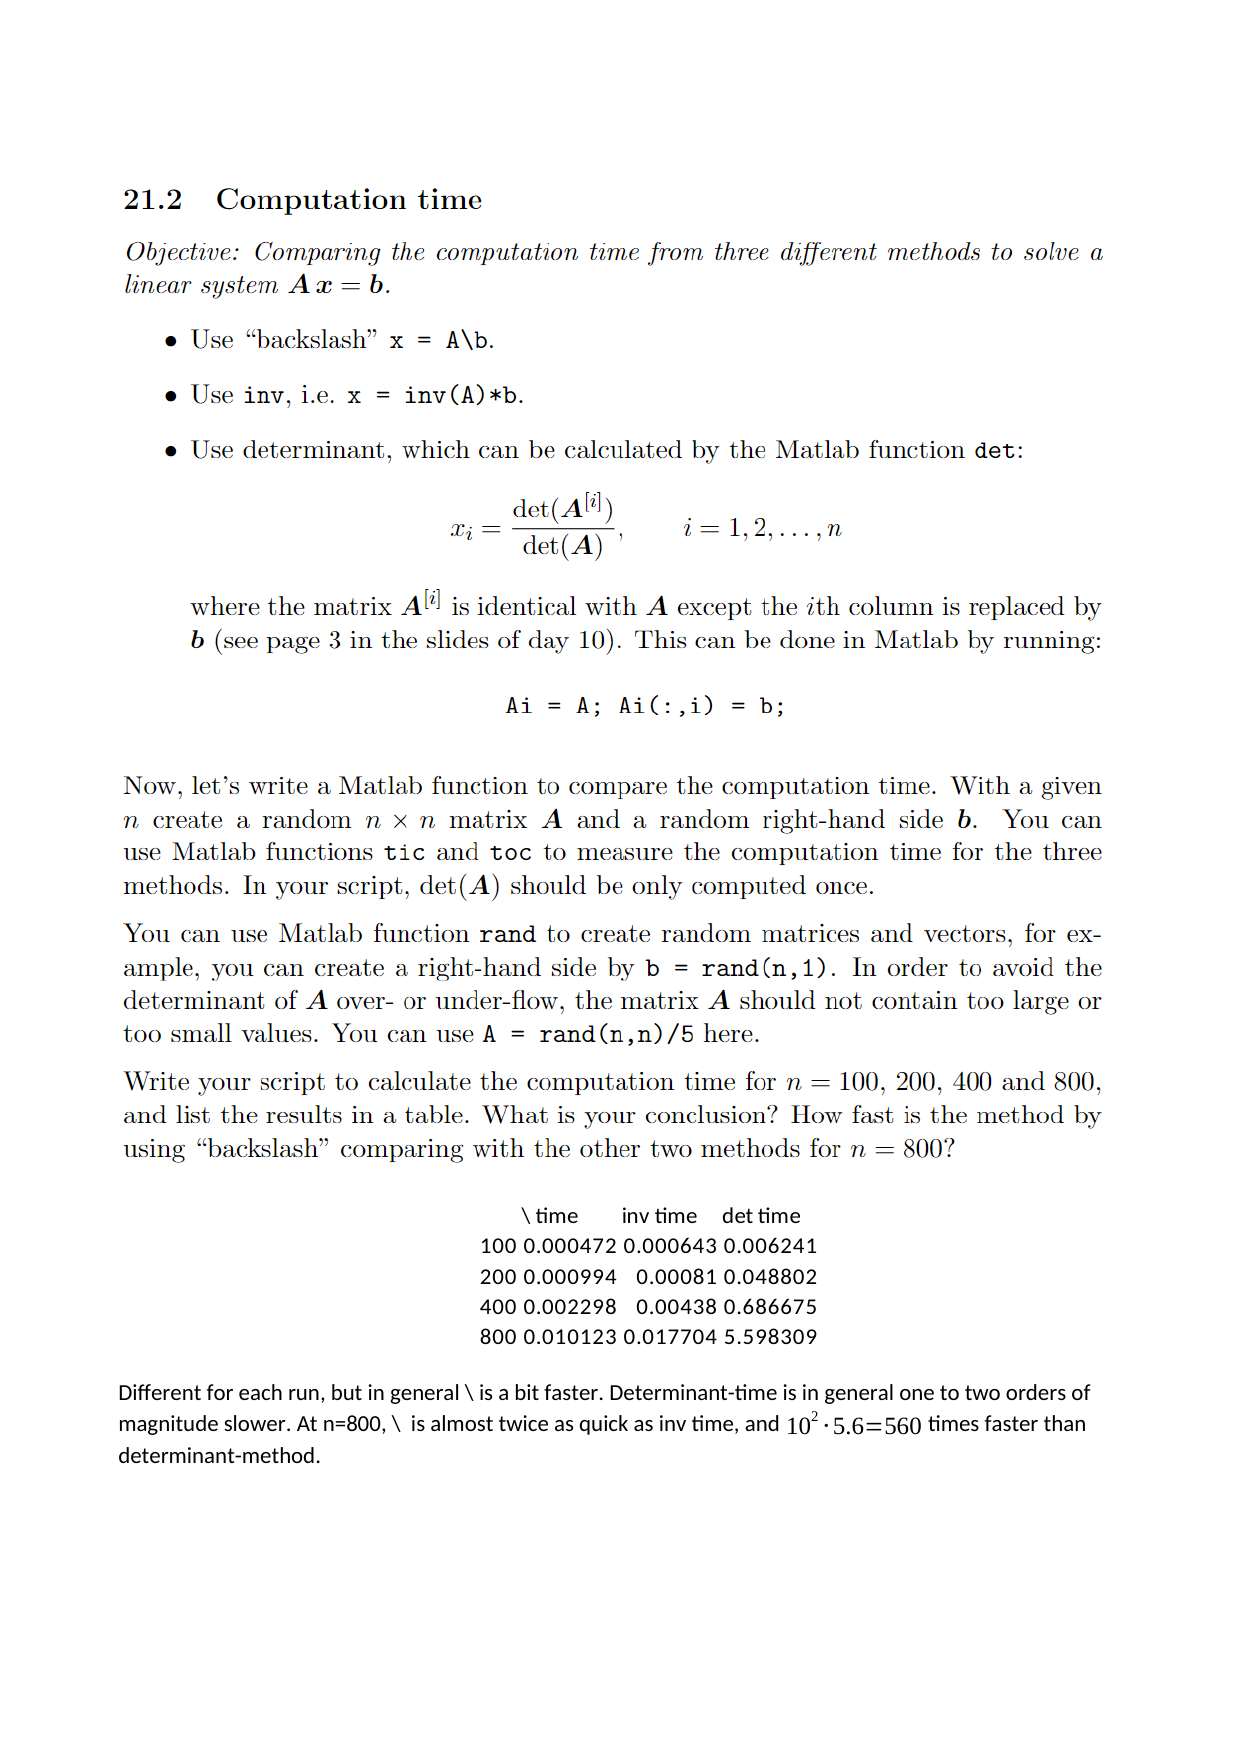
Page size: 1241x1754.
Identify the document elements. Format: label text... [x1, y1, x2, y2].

picture [118, 177, 1123, 1182]
text Different for each run, but in general \ is a bit faster. Determinant-time is in general one to two orders of magnitude slower. At n=800, \ is almost twice as quick as inv time, and times faster than determinant-method. [118, 1378, 1122, 1469]
